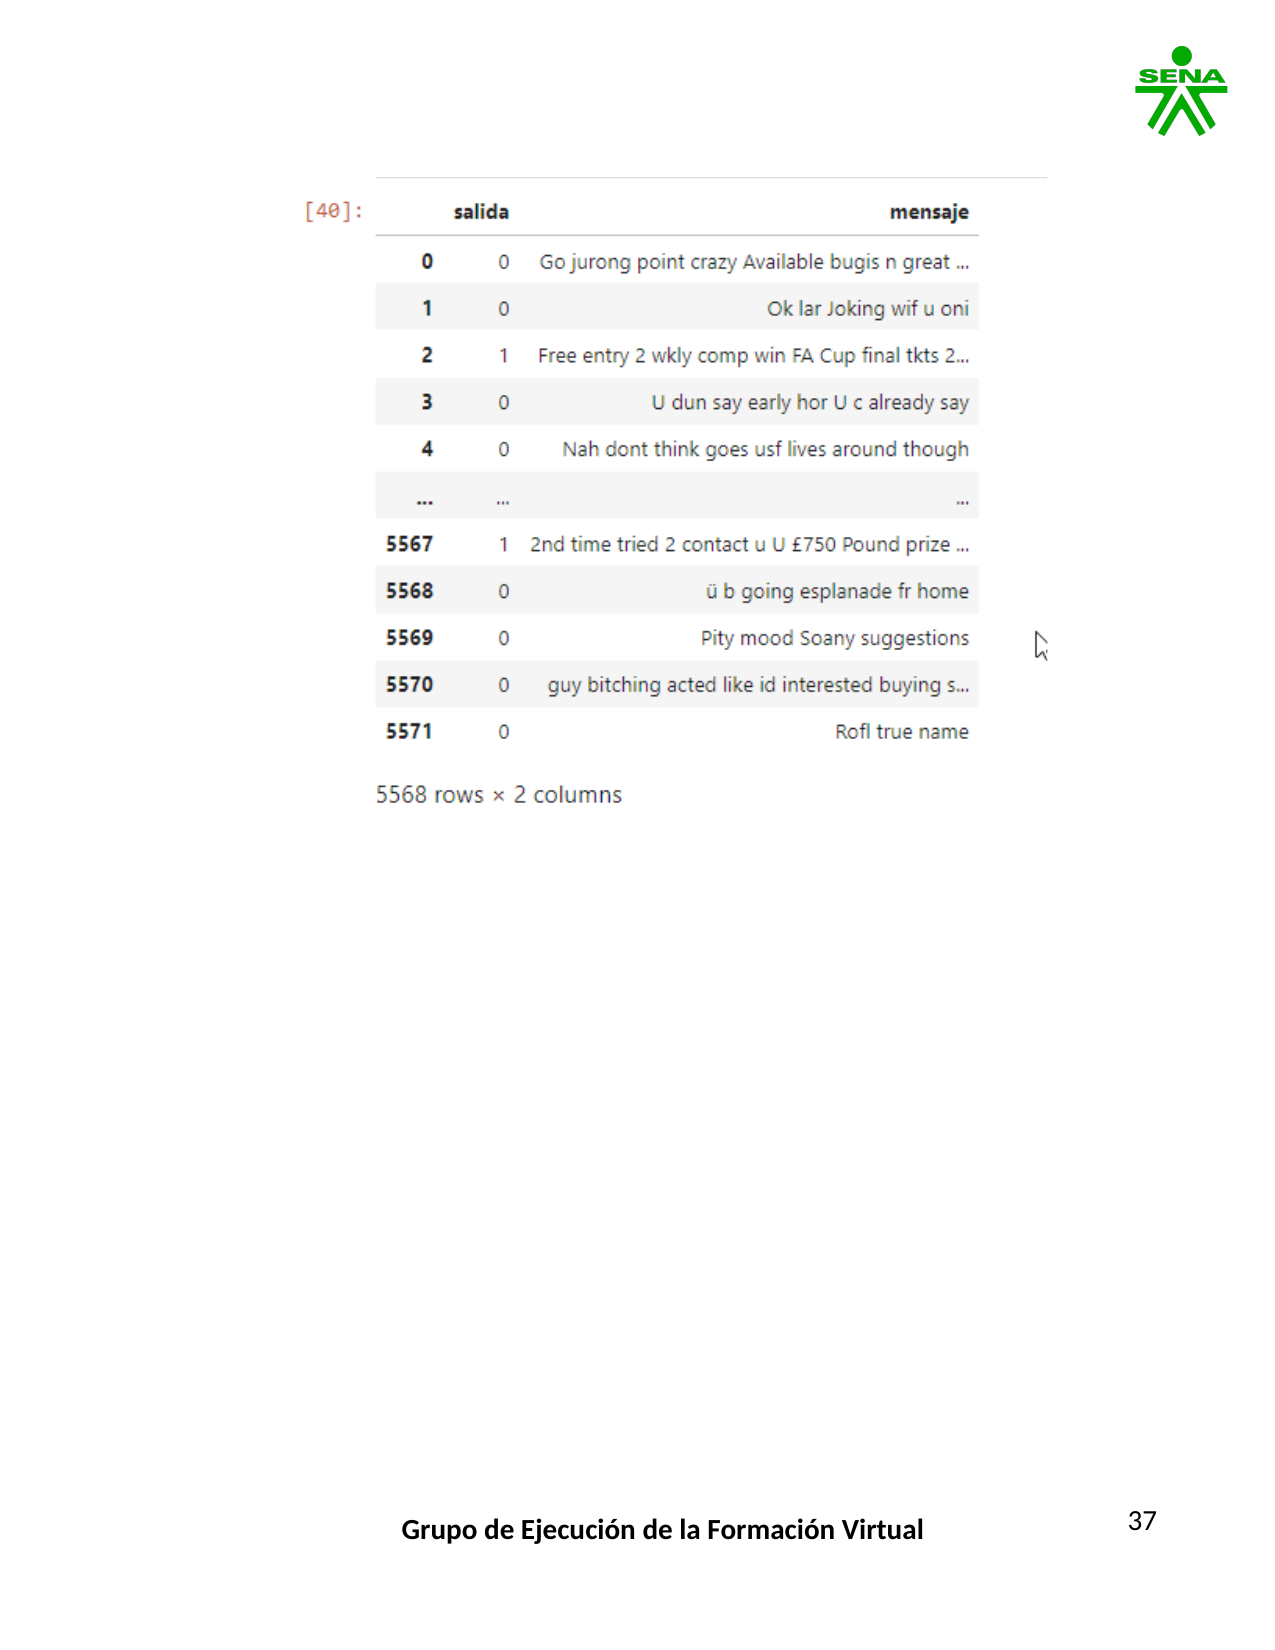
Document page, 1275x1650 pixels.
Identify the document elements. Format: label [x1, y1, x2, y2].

picture [1135, 46, 1228, 136]
picture [301, 177, 1048, 842]
